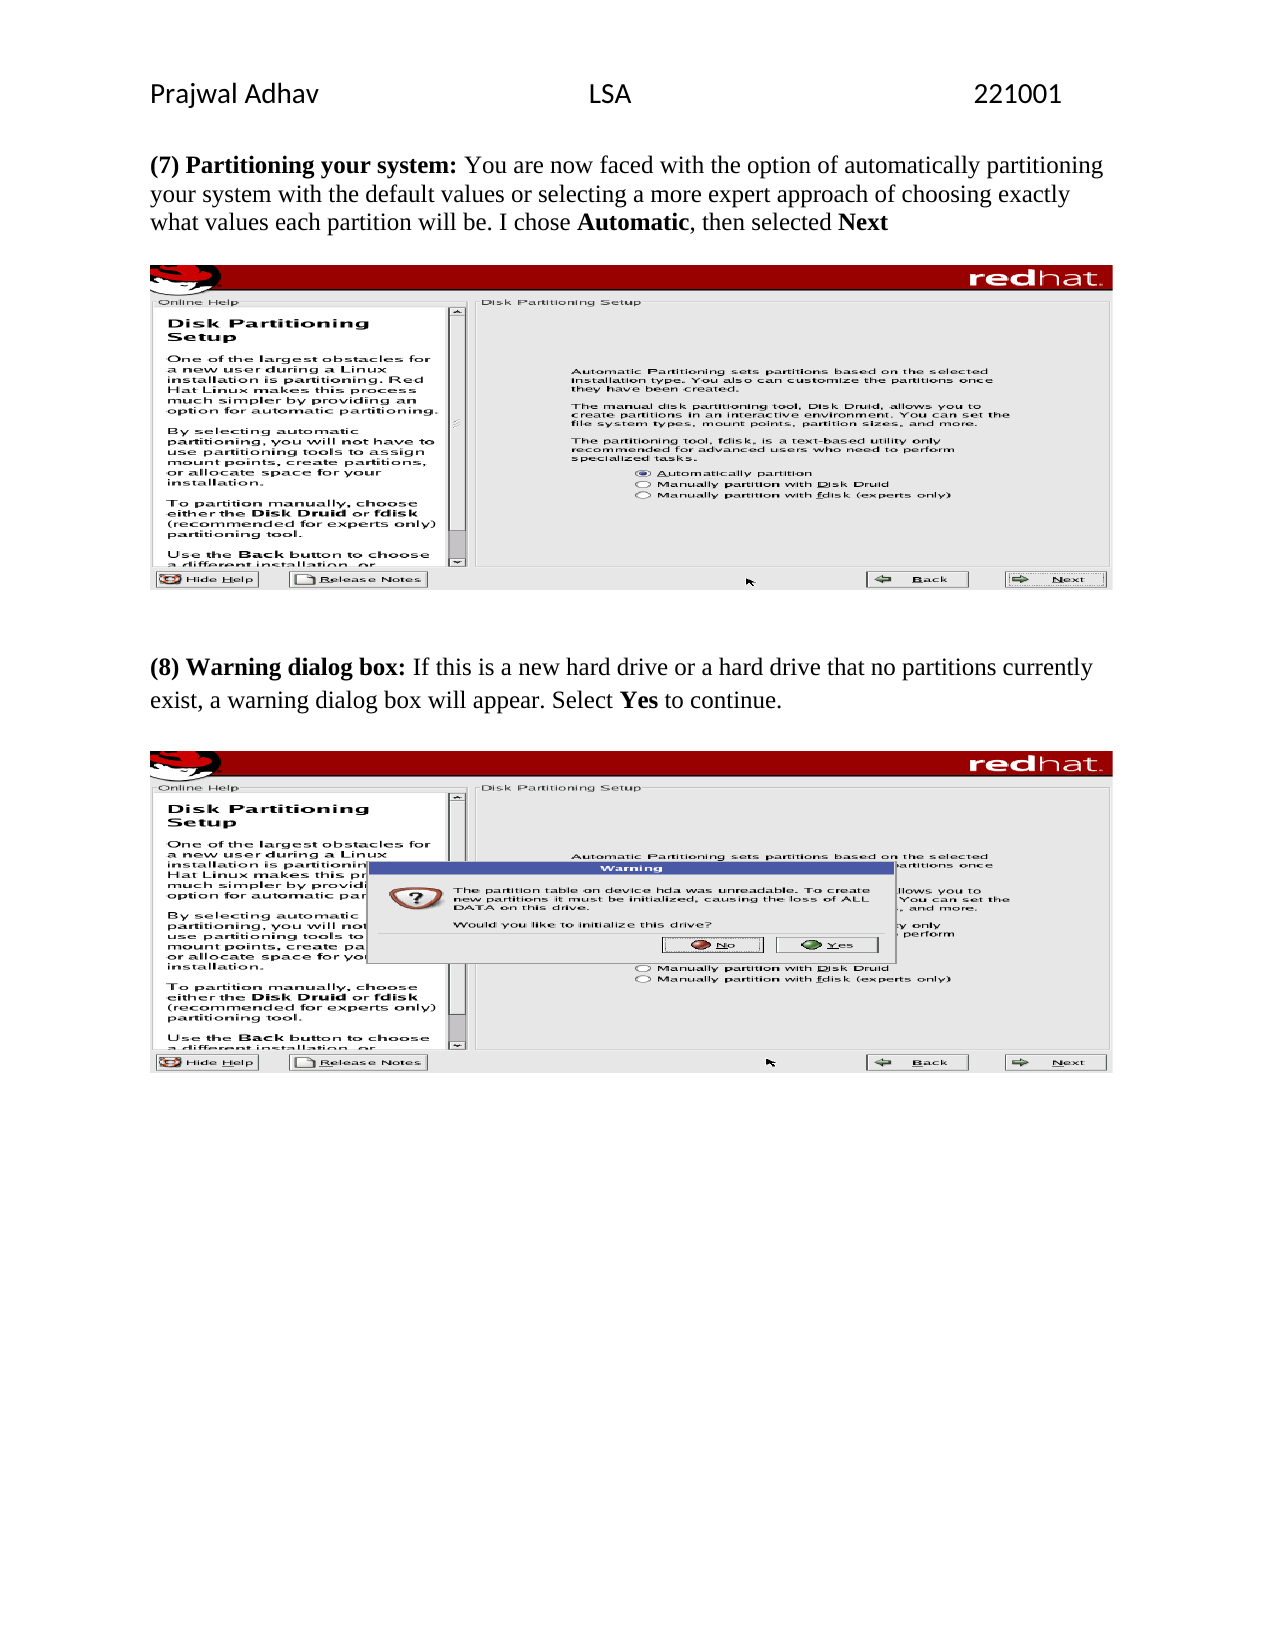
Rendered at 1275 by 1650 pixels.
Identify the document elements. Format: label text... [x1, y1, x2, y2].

text (8) Warning dialog box: If this is a new hard drive or a hard drive that no partitions currently exist, a warning dialog box will appear. Select Yes to continue. [150, 652, 1125, 713]
text (7) Partitioning your system: You are now faced with the option of automatically partitioning your system with the default values or selecting a more expert approach of choosing exactly what values each partition will be. I chose Automatic, then selected Next [150, 150, 1125, 236]
